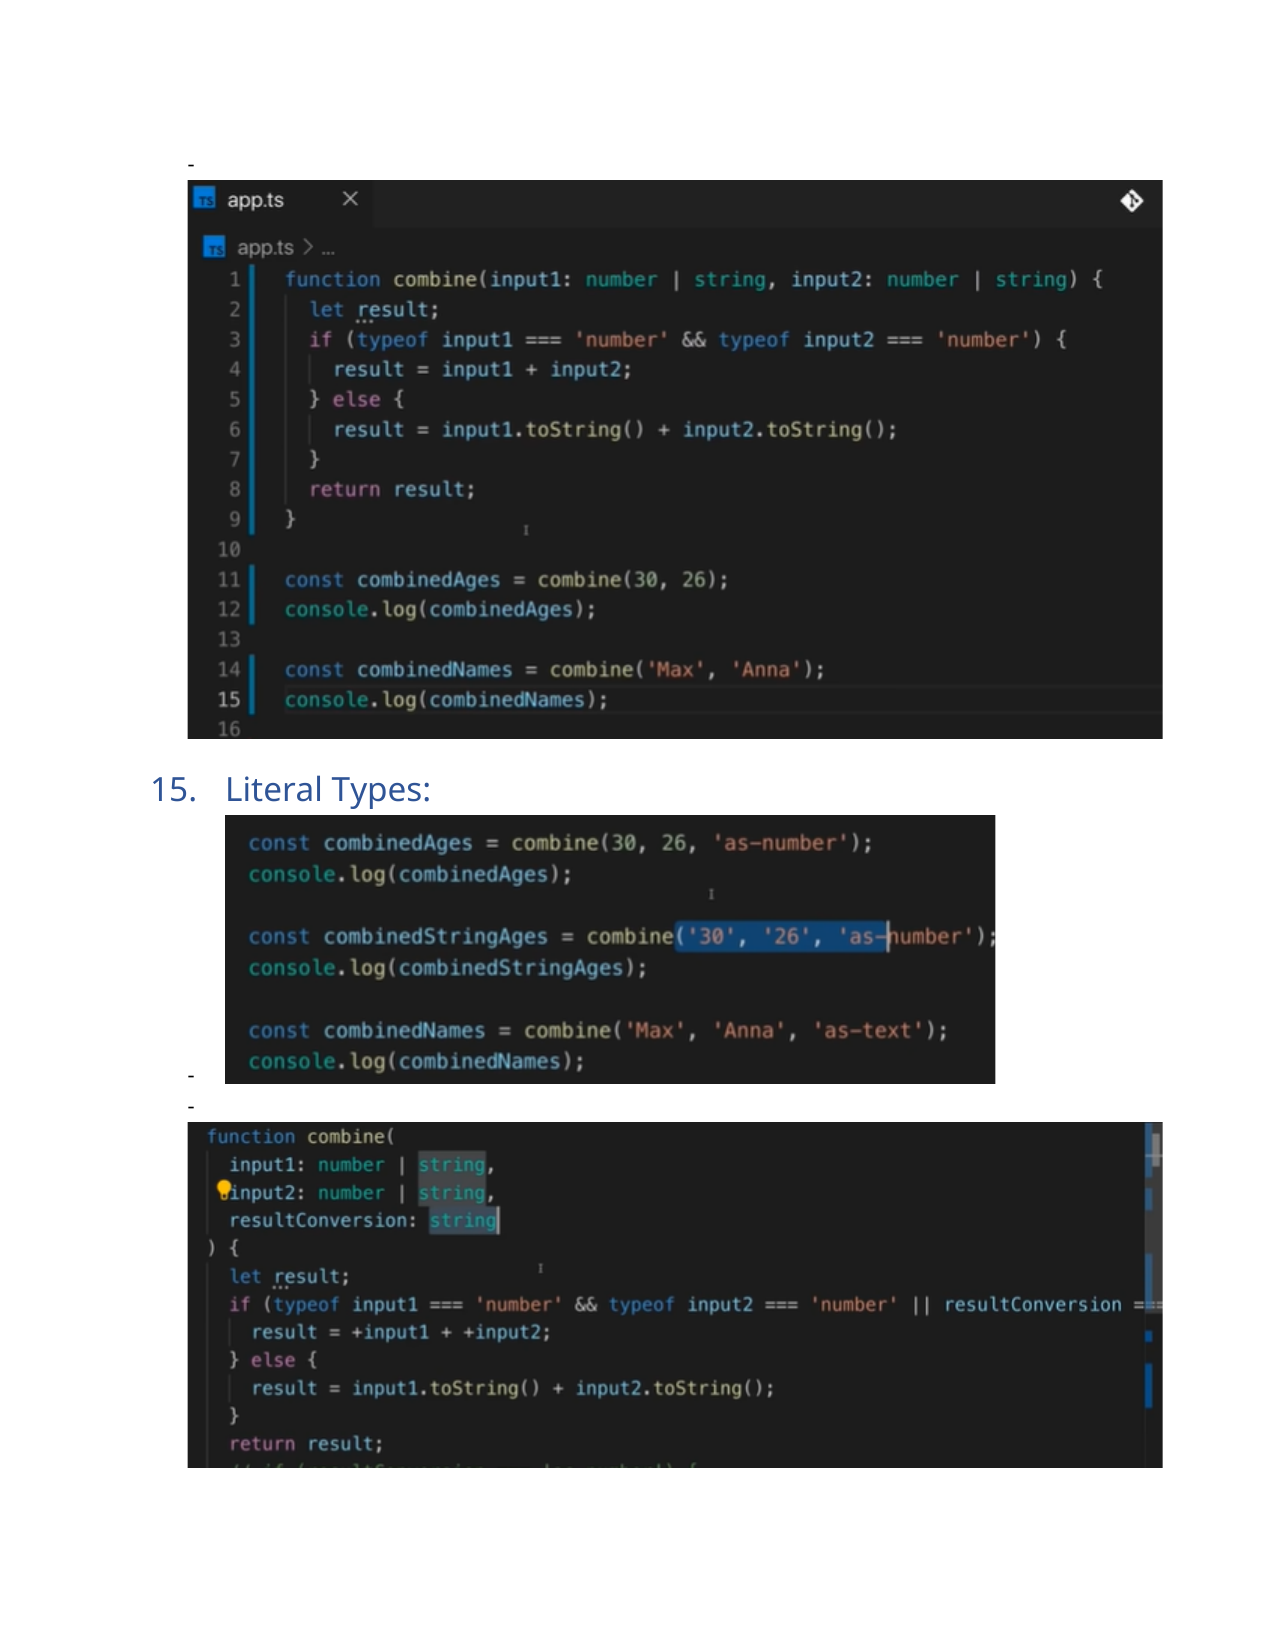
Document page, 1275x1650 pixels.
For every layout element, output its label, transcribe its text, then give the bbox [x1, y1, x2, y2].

picture [187, 180, 1163, 739]
picture [187, 1122, 1163, 1468]
picture [225, 815, 996, 1084]
subtitle Literal Types: [150, 766, 1125, 812]
